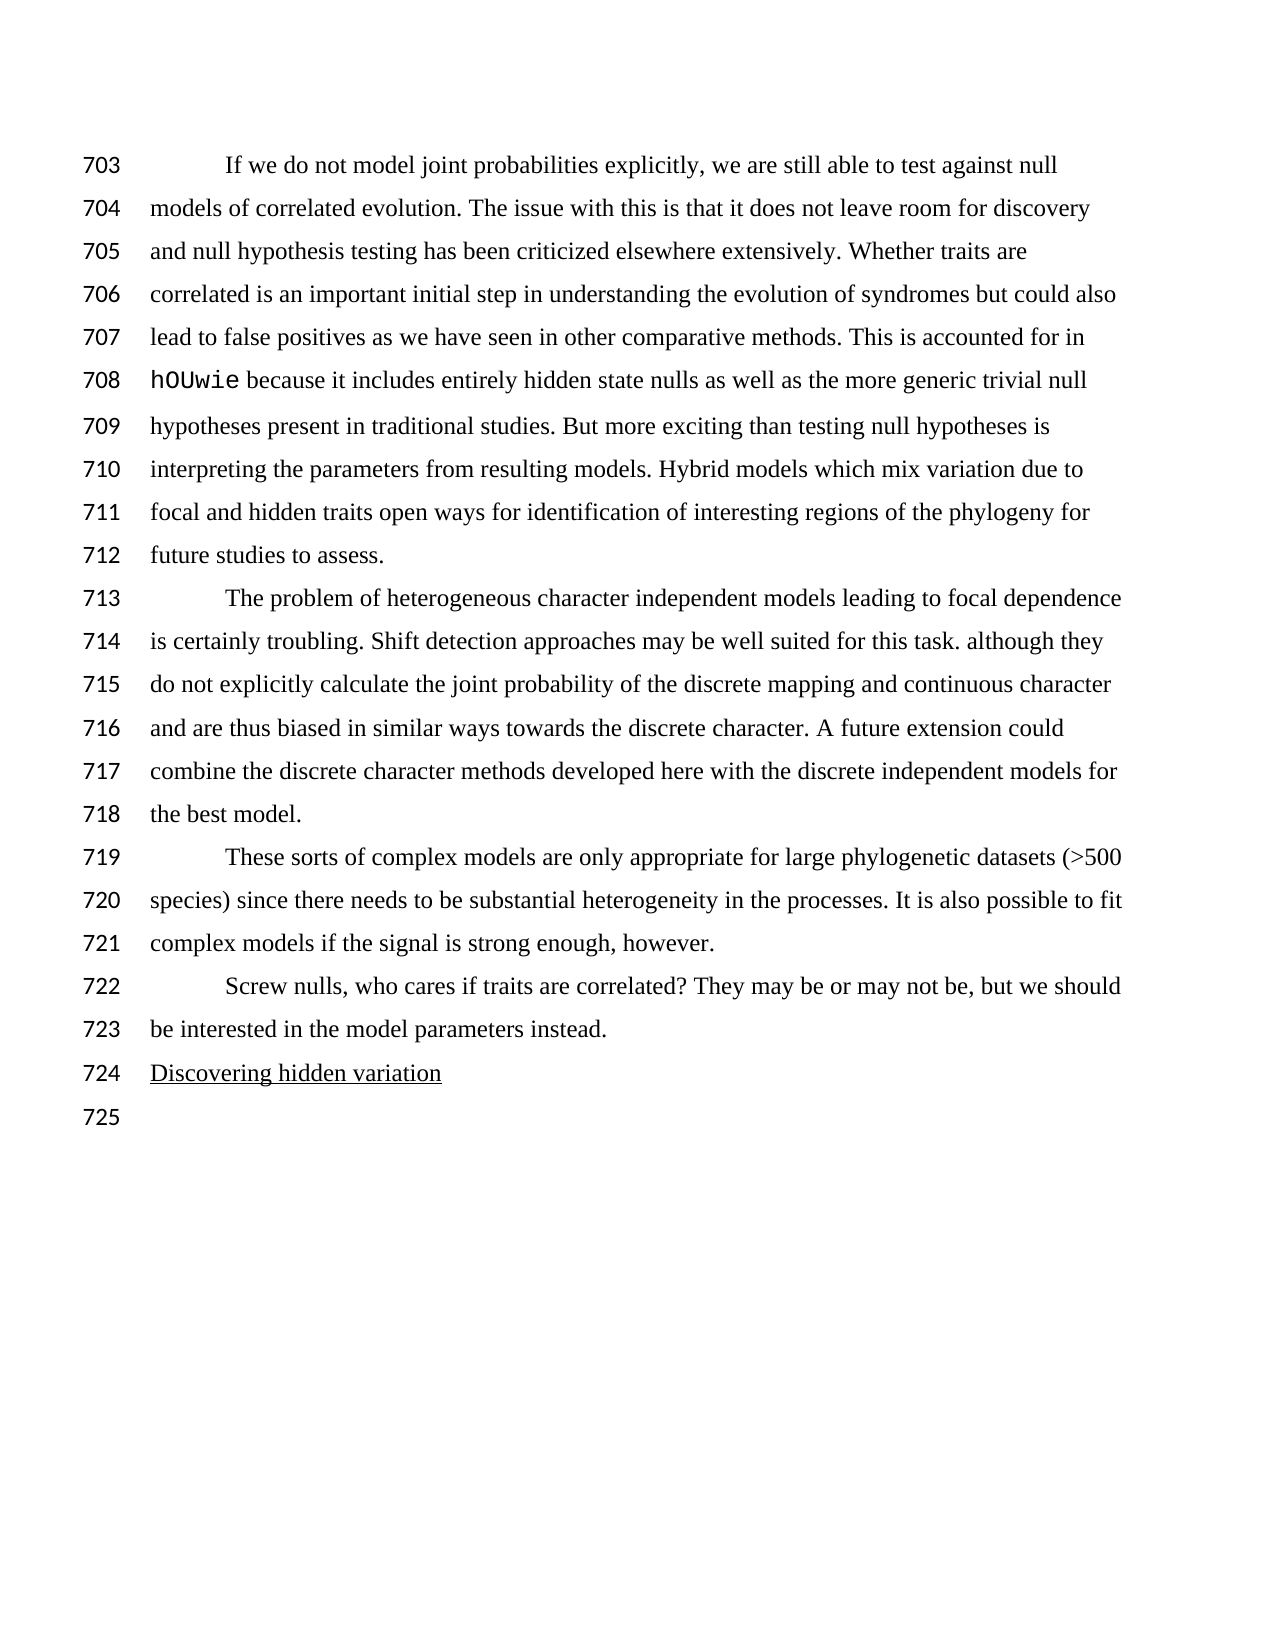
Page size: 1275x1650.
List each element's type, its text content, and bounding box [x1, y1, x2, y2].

text The problem of heterogeneous character independent models leading to focal dependence is certainly troubling. Shift detection approaches may be well suited for this task. although they do not explicitly calculate the joint probability of the discrete mapping and continuous character and are thus biased in similar ways towards the discrete character. A future extension could combine the discrete character methods developed here with the discrete independent models for the best model. [150, 583, 1125, 828]
text If we do not model joint probabilities explicitly, we are still able to test against null models of correlated evolution. The issue with this is that it does not leave room for discovery and null hypothesis testing has been criticized elsewhere extensively. Whether traits are correlated is an important initial step in understanding the evolution of syndromes but could also lead to false positives as we have seen in other comparative methods. This is accounted for in hOUwie because it includes entirely hidden state nulls as well as the more generic trivial null hypotheses present in traditional studies. But more exciting than testing null hypotheses is interpreting the parameters from resulting models. Hybrid models which mix variation due to focal and hidden traits open ways for identification of interesting regions of the phylogeny for future studies to assess. [150, 150, 1125, 569]
text Screw nulls, who cares if traits are correlated? They may be or may not be, but we should be interested in the model parameters instead. [150, 971, 1125, 1043]
text These sorts of complex models are only appropriate for large phylogenetic datasets (>500 species) since there needs to be substantial heterogeneity in the processes. It is also possible to fit complex models if the signal is strong enough, however. [150, 842, 1125, 957]
text Discovering hidden variation [150, 1058, 1125, 1086]
